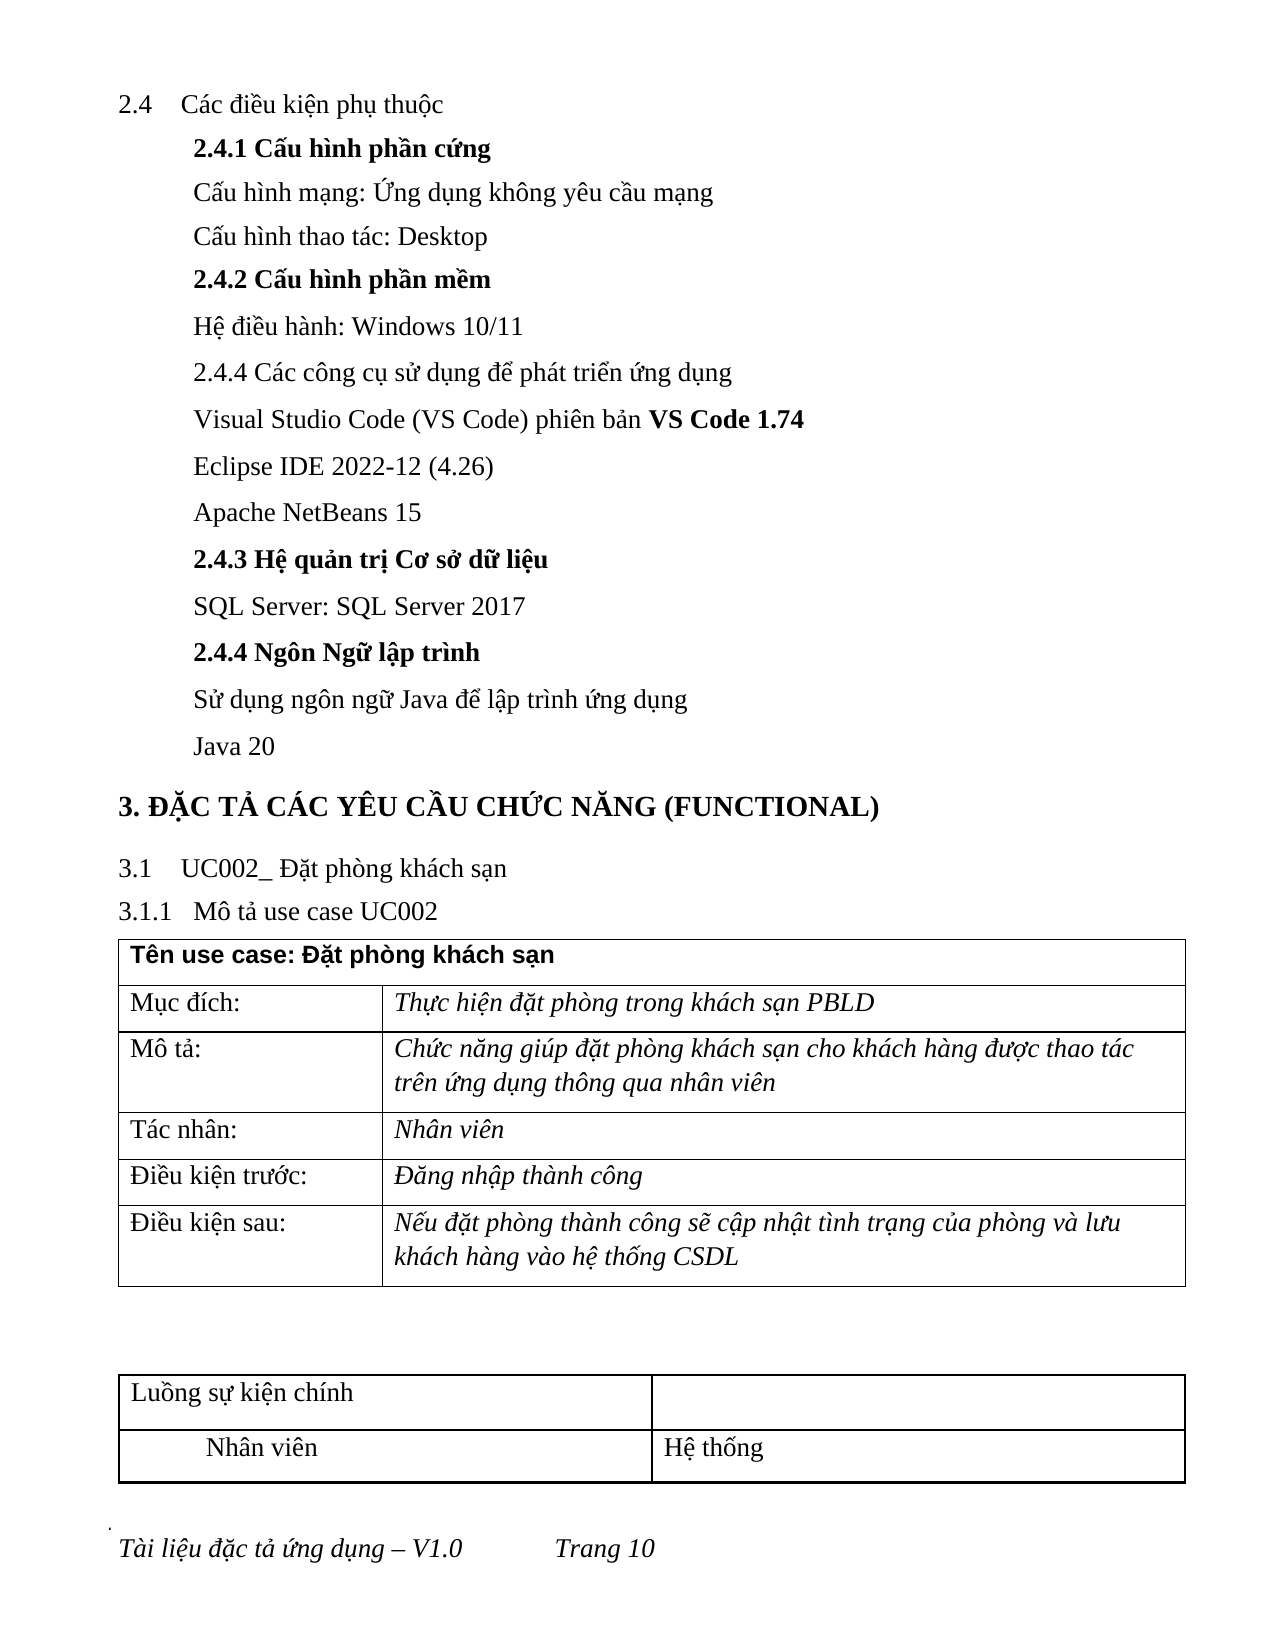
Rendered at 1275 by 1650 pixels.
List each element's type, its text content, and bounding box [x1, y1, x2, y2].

text Visual Studio Code (VS Code) phiên bản VS Code 1.74 [193, 403, 1186, 434]
table_cell Nếu đặt phòng thành công sẽ cập nhật tình trạng của phòng và lưu khách hàng vào hệ thống CSDL [383, 1206, 1185, 1286]
table_cell Thực hiện đặt phòng trong khách sạn PBLD [383, 986, 1185, 1031]
text 2.4.3 Hệ quản trị Cơ sở dữ liệu [193, 543, 1186, 574]
subtitle Mô tả use case UC002 [118, 896, 1186, 927]
table_cell Chức năng giúp đặt phòng khách sạn cho khách hàng được thao tác trên ứng dụng thông qua nhân viên [383, 1033, 1185, 1112]
table_cell Tác nhân: [119, 1113, 382, 1158]
text Apache NetBeans 15 [193, 497, 1186, 528]
table_cell Nhân viên [383, 1113, 1185, 1158]
text 2.4.1 Cấu hình phần cứng [118, 132, 1186, 163]
subtitle Các điều kiện phụ thuộc [118, 89, 1186, 120]
table_cell Mô tả: [119, 1033, 382, 1112]
text SQL Server: SQL Server 2017 [193, 590, 1186, 621]
text Eclipse IDE 2022-12 (4.26) [193, 450, 1186, 481]
table_cell Điều kiện trước: [119, 1160, 382, 1205]
text Sử dụng ngôn ngữ Java để lập trình ứng dụng [193, 683, 1186, 714]
table_cell Điều kiện sau: [119, 1206, 382, 1286]
text Java 20 [193, 730, 1186, 761]
table_cell Đăng nhập thành công [383, 1160, 1185, 1205]
subtitle UC002_ Đặt phòng khách sạn [118, 852, 1186, 883]
text 2.4.2 Cấu hình phần mềm [193, 263, 1186, 294]
text Hệ điều hành: Windows 10/11 [193, 310, 1186, 341]
table_cell Mục đích: [119, 986, 382, 1031]
text Cấu hình thao tác: Desktop [118, 219, 1186, 251]
text 2.4.4 Các công cụ sử dụng để phát triển ứng dụng [193, 357, 1186, 388]
subtitle ĐẶC TẢ CÁC YÊU CẦU CHỨC NĂNG (FUNCTIONAL) [118, 789, 1186, 823]
text Cấu hình mạng: Ứng dụng không yêu cầu mạng [118, 176, 1186, 207]
table_header Tên use case: Đặt phòng khách sạn [119, 940, 1185, 984]
text 2.4.4 Ngôn Ngữ lập trình [193, 637, 1186, 668]
